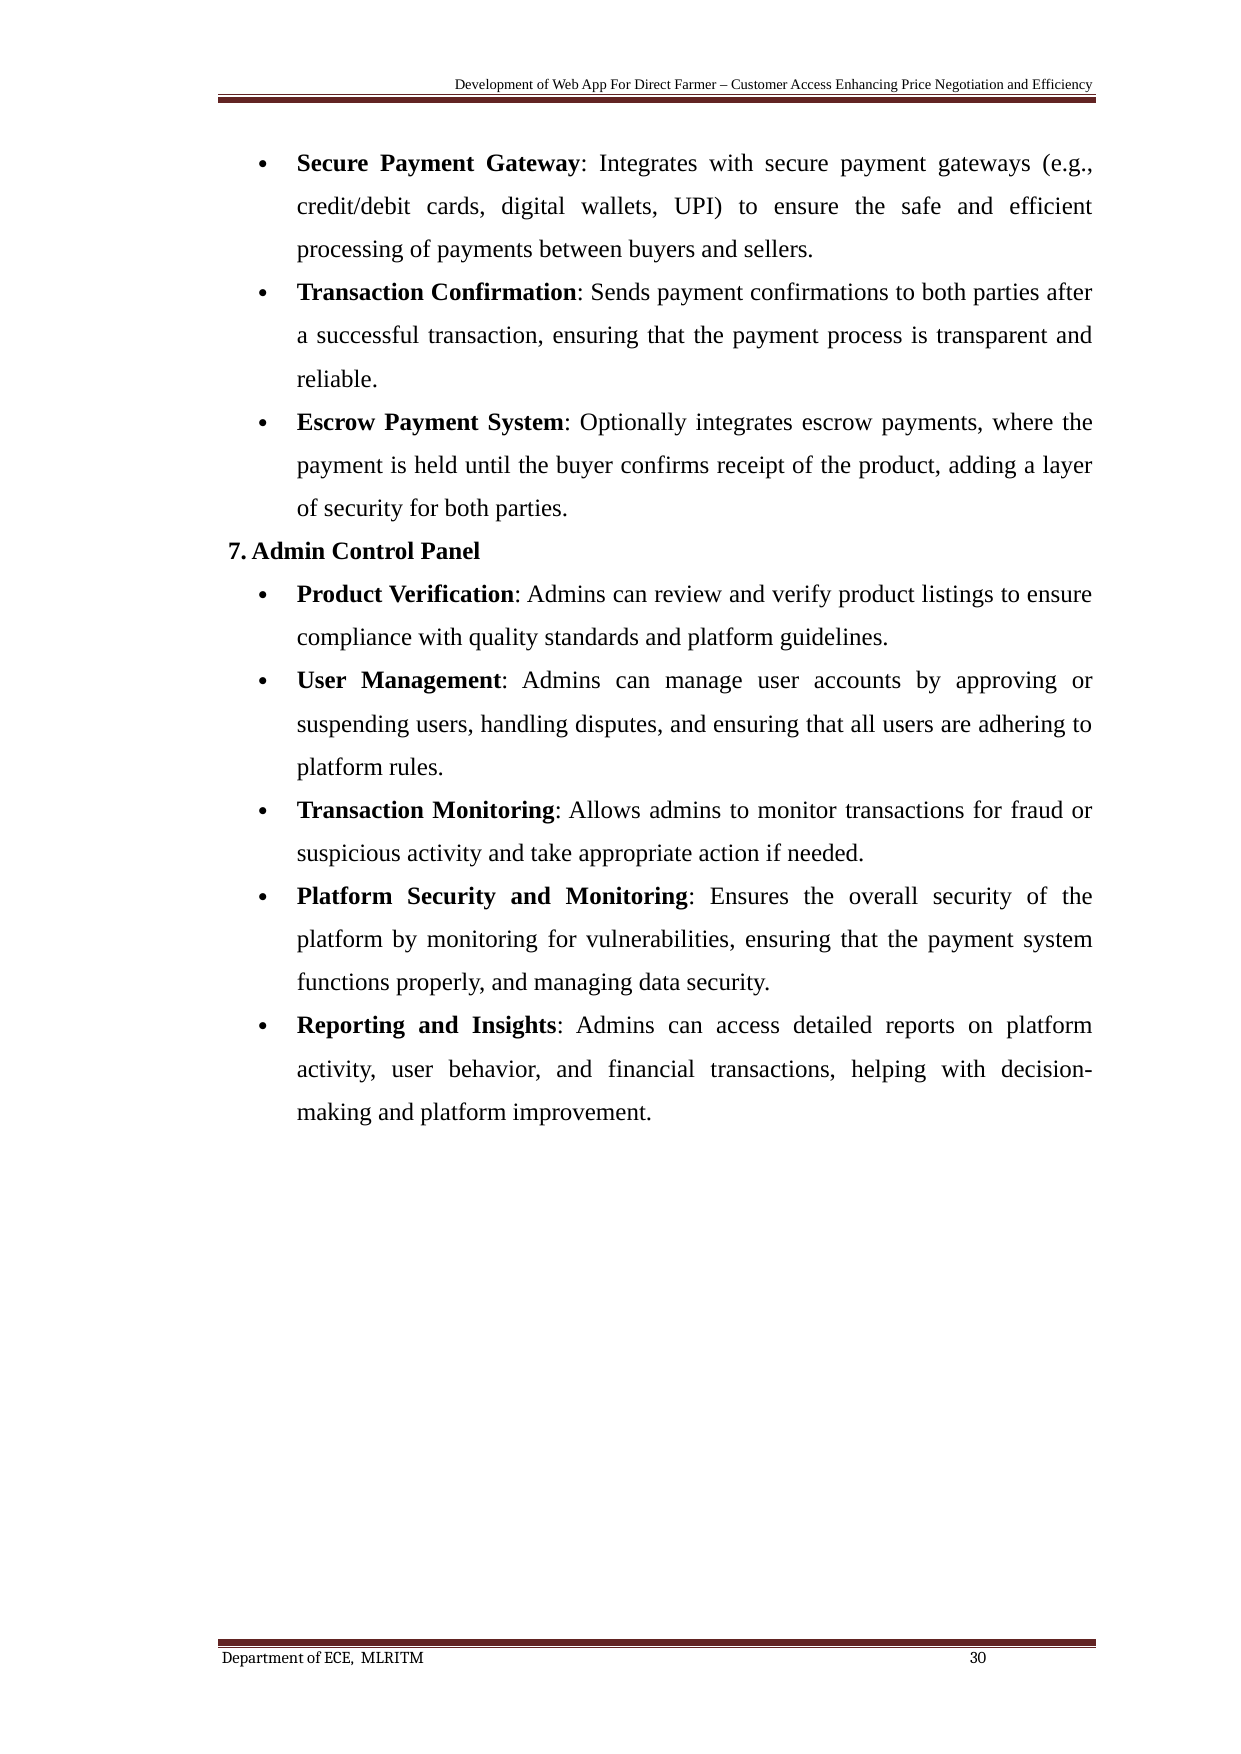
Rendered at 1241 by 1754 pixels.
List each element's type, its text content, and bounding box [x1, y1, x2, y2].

list Reporting and Insights: Admins can access detailed reports on platform activity, user behavior, and financial transactions, helping with decision-making and platform improvement. [259, 1011, 1093, 1126]
text 7. Admin Control Panel [222, 536, 1093, 565]
list Escrow Payment System: Optionally integrates escrow payments, where the payment is held until the buyer confirms receipt of the product, adding a layer of security for both parties. [259, 407, 1093, 522]
list Product Verification: Admins can review and verify product listings to ensure compliance with quality standards and platform guidelines. [259, 579, 1093, 651]
list Secure Payment Gateway: Integrates with secure payment gateways (e.g., credit/debit cards, digital wallets, UPI) to ensure the safe and efficient processing of payments between buyers and sellers. [259, 148, 1093, 263]
list Transaction Monitoring: Allows admins to monitor transactions for fraud or suspicious activity and take appropriate action if needed. [259, 795, 1093, 867]
list User Management: Admins can manage user accounts by approving or suspending users, handling disputes, and ensuring that all users are adhering to platform rules. [259, 666, 1093, 781]
list Platform Security and Monitoring: Ensures the overall security of the platform by monitoring for vulnerabilities, ensuring that the payment system functions properly, and managing data security. [259, 881, 1093, 996]
list Transaction Confirmation: Sends payment confirmations to both parties after a successful transaction, ensuring that the payment process is transparent and reliable. [259, 277, 1093, 392]
